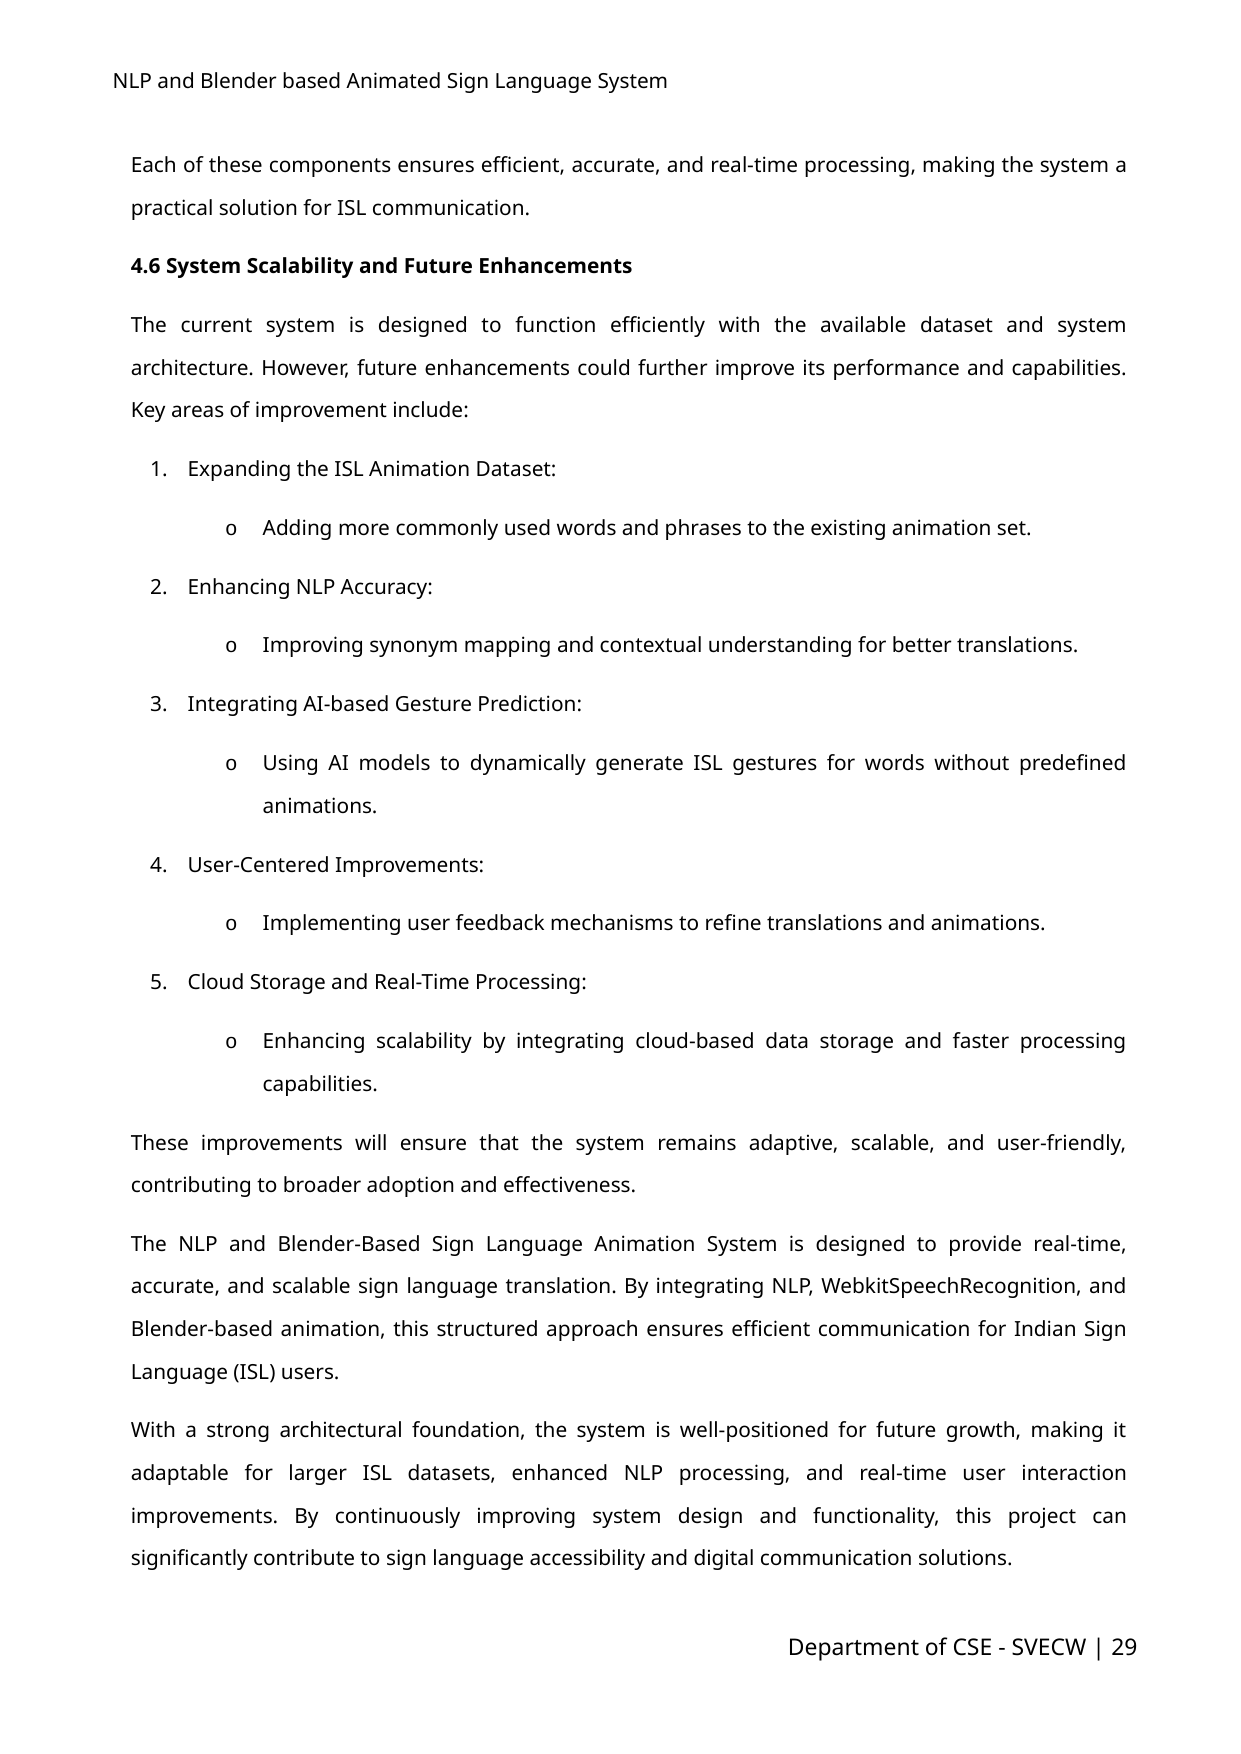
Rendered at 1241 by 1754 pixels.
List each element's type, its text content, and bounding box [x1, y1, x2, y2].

text These improvements will ensure that the system remains adaptive, scalable, and user-friendly, contributing to broader adoption and effectiveness. [131, 1128, 1128, 1199]
list Improving synonym mapping and contextual understanding for better translations. [225, 631, 1128, 659]
text The NLP and Blender-Based Sign Language Animation System is designed to provide real-time, accurate, and scalable sign language translation. By integrating NLP, WebkitSpeechRecognition, and Blender-based animation, this structured approach ensures efficient communication for Indian Sign Language (ISL) users. [131, 1229, 1128, 1385]
list Enhancing NLP Accuracy: [150, 572, 1128, 600]
list Adding more commonly used words and phrases to the existing animation set. [225, 513, 1128, 541]
list Implementing user feedback mechanisms to refine translations and animations. [225, 908, 1128, 937]
text With a strong architectural foundation, the system is well-positioned for future growth, making it adaptable for larger ISL datasets, enhanced NLP processing, and real-time user interaction improvements. By continuously improving system design and functionality, this project can significantly contribute to sign language accessibility and digital communication solutions. [131, 1416, 1128, 1572]
text 4.6 System Scalability and Future Enhancements [131, 251, 1128, 280]
list Expanding the ISL Animation Dataset: [150, 454, 1128, 482]
list Cloud Storage and Real-Time Processing: [150, 967, 1128, 996]
list User-Centered Improvements: [150, 850, 1128, 878]
list Integrating AI-based Gesture Prediction: [150, 689, 1128, 718]
text The current system is designed to function efficiently with the available dataset and system architecture. However, future enhancements could further improve its performance and capabilities. Key areas of improvement include: [131, 310, 1128, 424]
text Each of these components ensures efficient, accurate, and real-time processing, making the system a practical solution for ISL communication. [131, 150, 1128, 221]
list Using AI models to dynamically generate ISL gestures for words without predefined animations. [225, 748, 1128, 819]
list Enhancing scalability by integrating cloud-based data storage and faster processing capabilities. [225, 1026, 1128, 1097]
